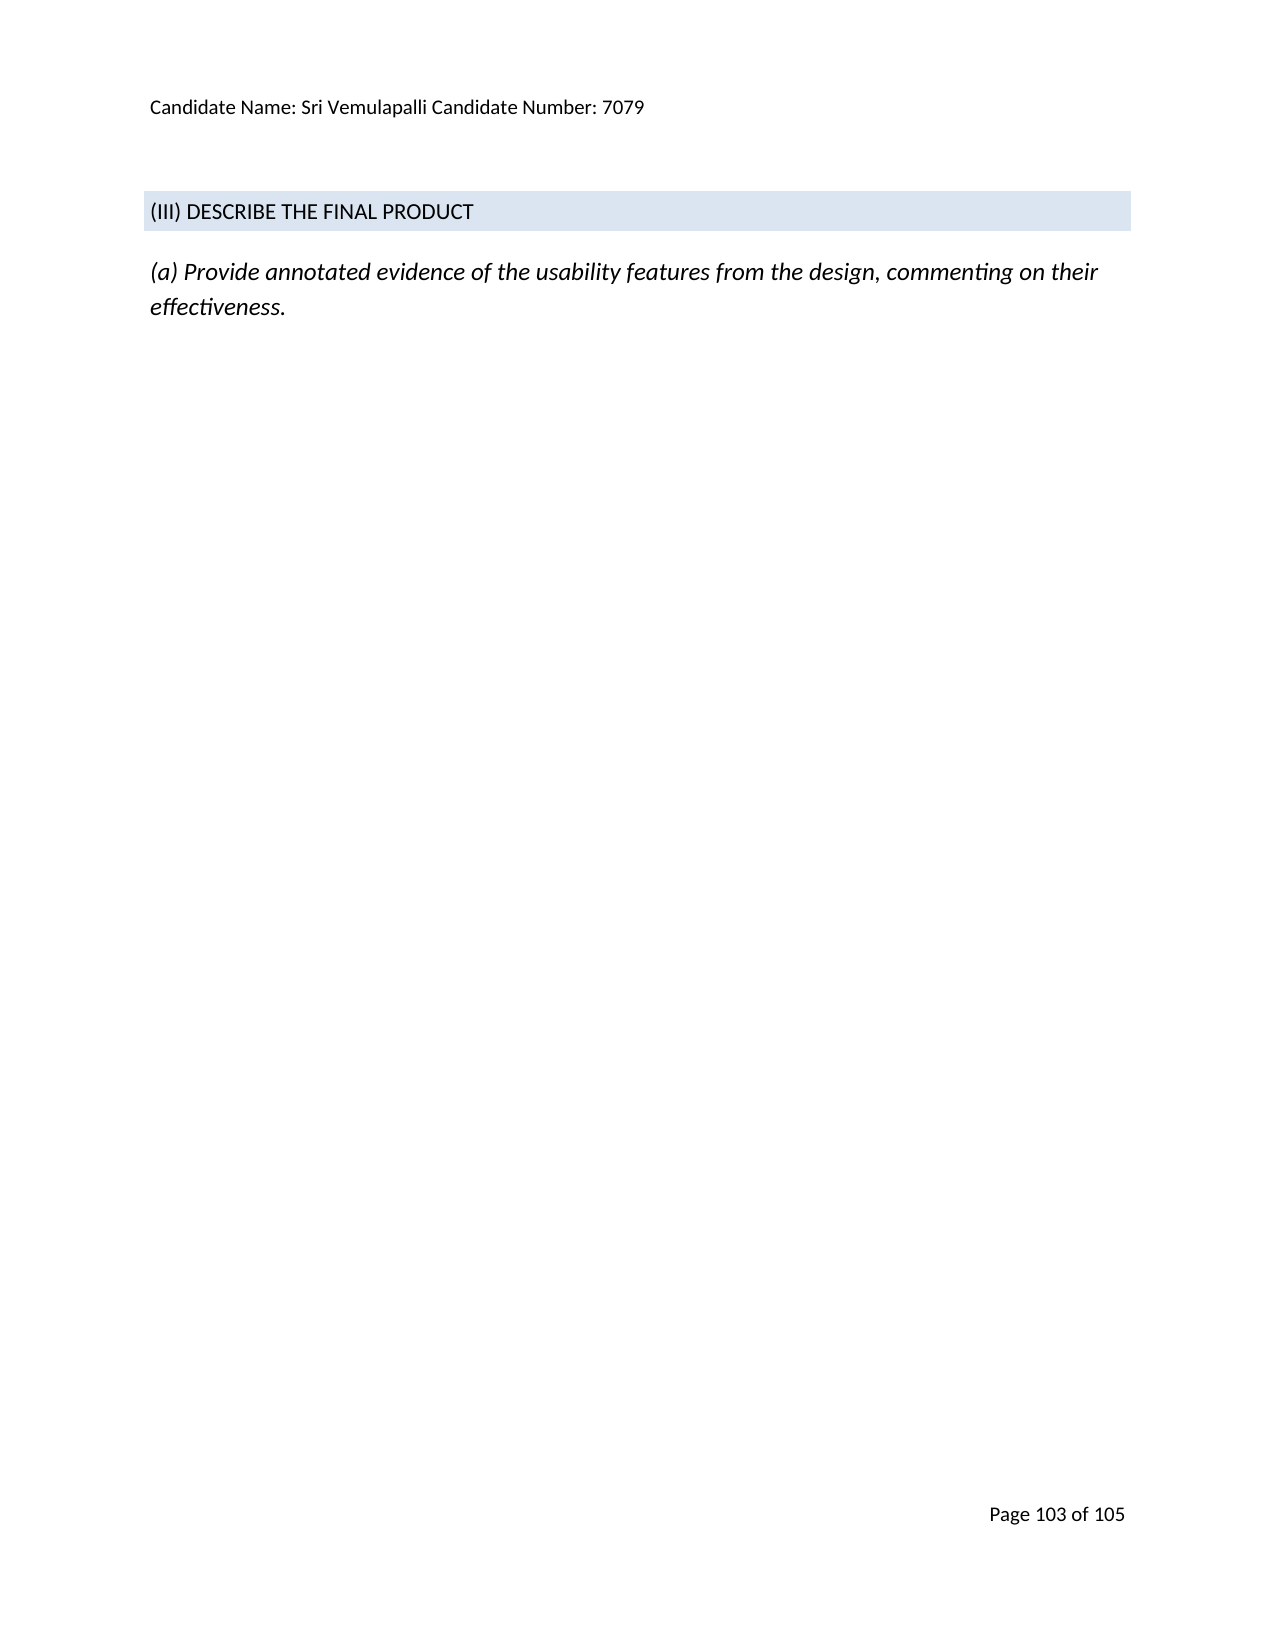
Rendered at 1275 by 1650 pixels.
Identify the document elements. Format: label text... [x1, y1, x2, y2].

text (a) Provide annotated evidence of the usability features from the design, commenting on their effectiveness. [150, 256, 1125, 322]
subtitle (III) DESCRIBE THE FINAL PRODUCT [150, 197, 1125, 225]
